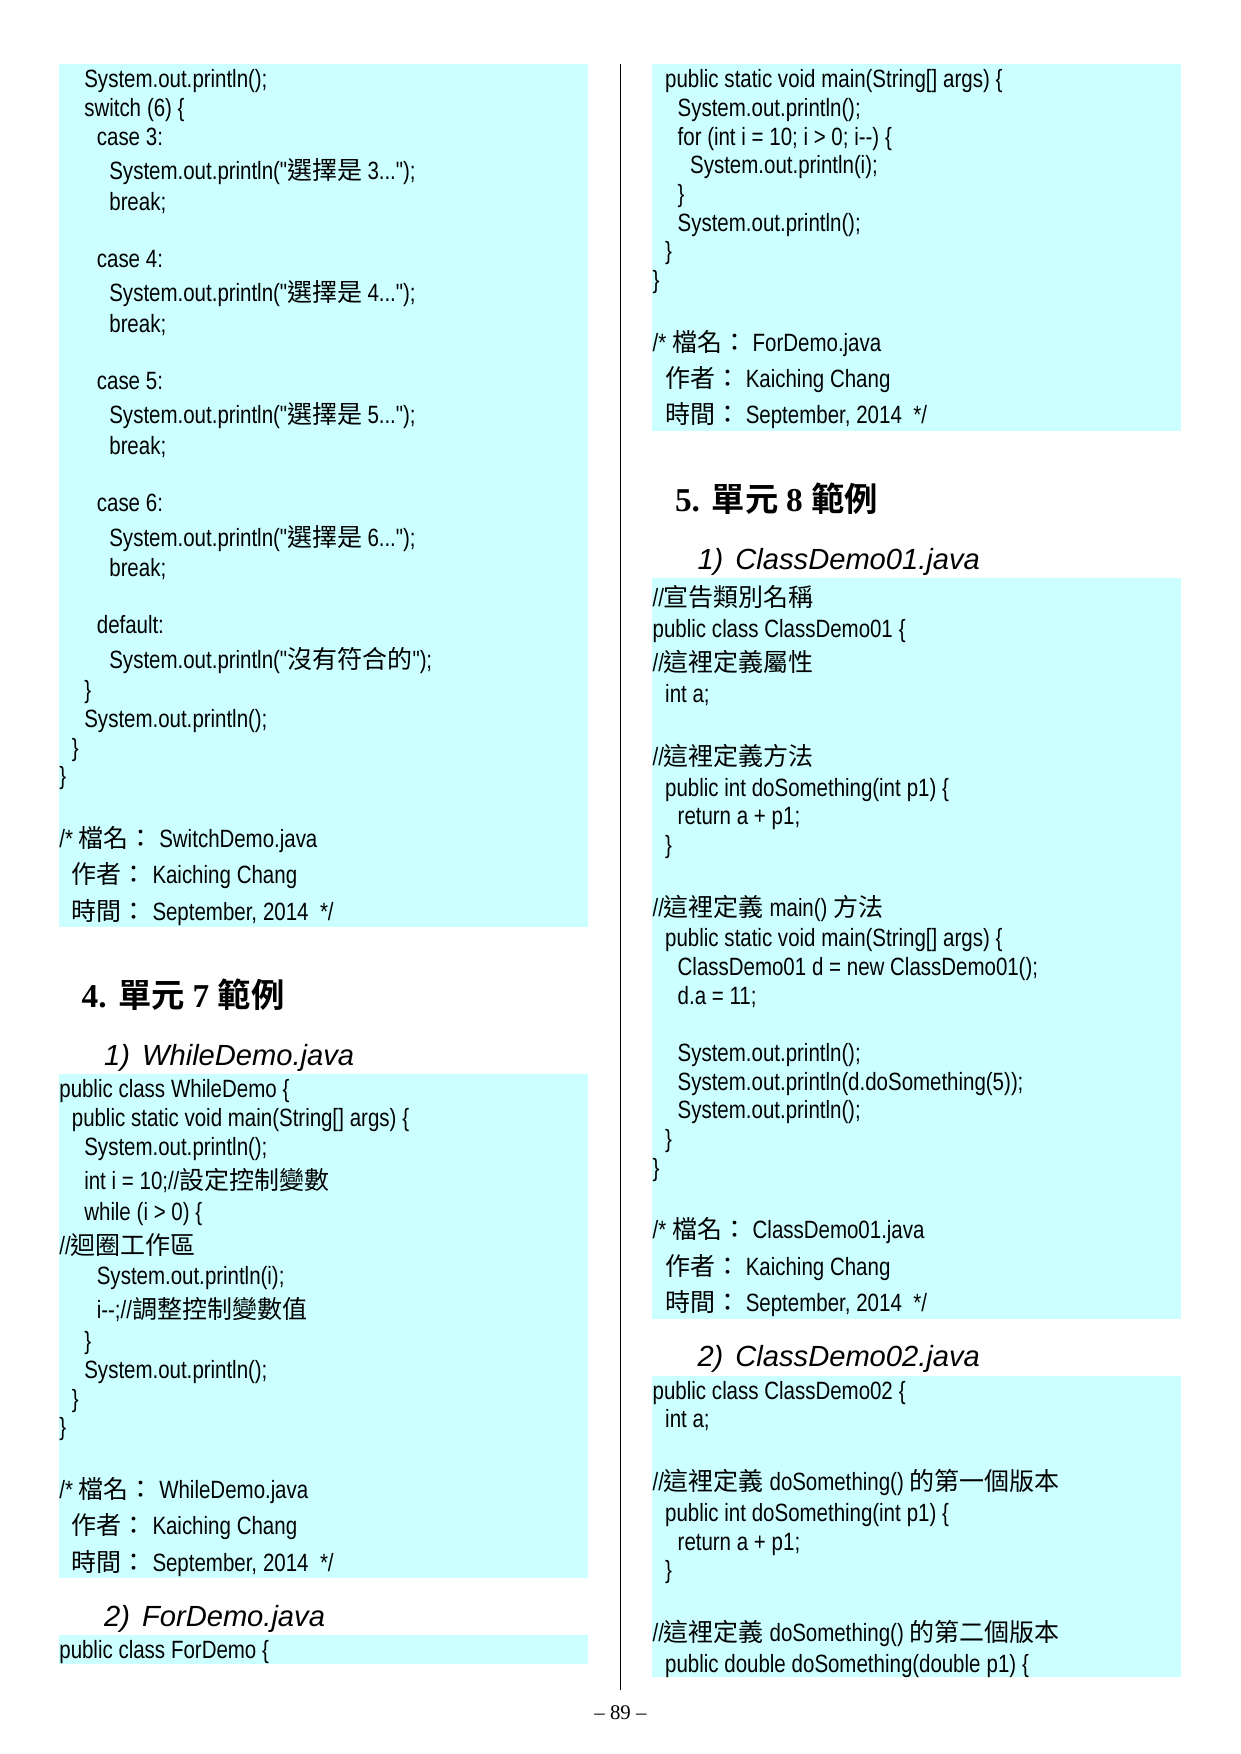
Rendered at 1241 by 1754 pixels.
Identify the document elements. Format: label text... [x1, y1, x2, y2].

text public int doSomething(int p1) { [652, 1498, 1181, 1526]
text } [59, 1412, 588, 1441]
text System.out.println(); [652, 208, 1181, 236]
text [652, 64, 1181, 93]
text public class ForDemo { [59, 1635, 588, 1664]
text public static void main(String[] args) { [652, 923, 1181, 952]
subtitle ForDemo.java [130, 1599, 588, 1633]
text public class ClassDemo01 { [652, 614, 1181, 643]
text break; [59, 553, 588, 582]
text return a + p1; [652, 1526, 1181, 1555]
subtitle WhileDemo.java [130, 1038, 588, 1072]
text } [652, 1555, 1181, 1584]
text } [652, 179, 1181, 208]
text case 6: [59, 488, 588, 517]
text 作者： Kaiching Chang [652, 358, 1181, 395]
text for (int i = 10; i > 0; i--) { [652, 122, 1181, 150]
text //這裡定義屬性 [652, 643, 1181, 679]
text case 5: [59, 366, 588, 395]
text /* 檔名： ClassDemo01.java [652, 1210, 1181, 1246]
subtitle ClassDemo01.java [723, 542, 1181, 575]
text System.out.println(i); [652, 150, 1181, 179]
text 時間： September, 2014 */ [652, 395, 1181, 431]
text while (i > 0) { [59, 1196, 588, 1225]
text int a; [652, 1404, 1181, 1433]
text /* 檔名： WhileDemo.java [59, 1469, 588, 1506]
text } [652, 265, 1181, 294]
text case 4: [59, 244, 588, 273]
text } [652, 830, 1181, 858]
text ClassDemo01 d = new ClassDemo01(); [652, 952, 1181, 981]
text } [652, 1153, 1181, 1181]
text System.out.println("選擇是4..."); [59, 273, 588, 309]
text System.out.println(); [59, 704, 588, 733]
text //這裡定義方法 [652, 736, 1181, 773]
text public class WhileDemo { [59, 1074, 588, 1103]
text public int doSomething(int p1) { [652, 773, 1181, 801]
text return a + p1; [652, 801, 1181, 830]
text break; [59, 431, 588, 460]
text public class ClassDemo02 { [652, 1376, 1181, 1404]
text 作者： Kaiching Chang [59, 855, 588, 891]
text } [59, 1326, 588, 1355]
text System.out.println(); [59, 64, 588, 93]
text } [652, 236, 1181, 265]
text 時間： September, 2014 */ [652, 1282, 1181, 1319]
text System.out.println(d.doSomething(5)); [652, 1067, 1181, 1095]
text break; [59, 187, 588, 215]
text System.out.println(); [59, 1355, 588, 1383]
text System.out.println(); [59, 1132, 588, 1160]
text //這裡定義 doSomething() 的第一個版本 [652, 1462, 1181, 1498]
text } [59, 1383, 588, 1412]
text System.out.println("選擇是6..."); [59, 517, 588, 553]
text public double doSomething(double p1) { [652, 1649, 1181, 1677]
text 作者： Kaiching Chang [652, 1246, 1181, 1282]
text System.out.println(); [652, 93, 1181, 122]
text System.out.println(); [652, 1038, 1181, 1067]
text //迴圈工作區 [59, 1225, 588, 1261]
text 時間： September, 2014 */ [59, 1542, 588, 1578]
text /* 檔名： ForDemo.java [652, 322, 1181, 358]
text //這裡定義 doSomething() 的第二個版本 [652, 1612, 1181, 1649]
text 時間： September, 2014 */ [59, 891, 588, 927]
text i--;//調整控制變數值 [59, 1290, 588, 1326]
subtitle 單元 7 範例 [106, 969, 588, 1017]
text //這裡定義 main() 方法 [652, 887, 1181, 923]
text System.out.println("選擇是3..."); [59, 150, 588, 187]
text /* 檔名： SwitchDemo.java [59, 819, 588, 855]
text public static void main(String[] args) { [59, 1103, 588, 1132]
text break; [59, 309, 588, 337]
text System.out.println("選擇是5..."); [59, 395, 588, 431]
text 作者： Kaiching Chang [59, 1506, 588, 1542]
text //宣告類別名稱 [652, 578, 1181, 614]
text System.out.println(); [652, 1095, 1181, 1124]
subtitle 單元 8 範例 [700, 473, 1181, 521]
text } [59, 733, 588, 761]
text case 3: [59, 122, 588, 150]
text int a; [652, 679, 1181, 708]
text switch (6) { [59, 93, 588, 122]
text System.out.println(i); [59, 1261, 588, 1290]
text d.a = 11; [652, 981, 1181, 1009]
text } [59, 675, 588, 704]
text System.out.println("沒有符合的"); [59, 639, 588, 675]
text int i = 10;//設定控制變數 [59, 1160, 588, 1196]
text } [652, 1124, 1181, 1153]
text default: [59, 611, 588, 639]
subtitle ClassDemo02.java [723, 1339, 1181, 1373]
text } [59, 761, 588, 790]
